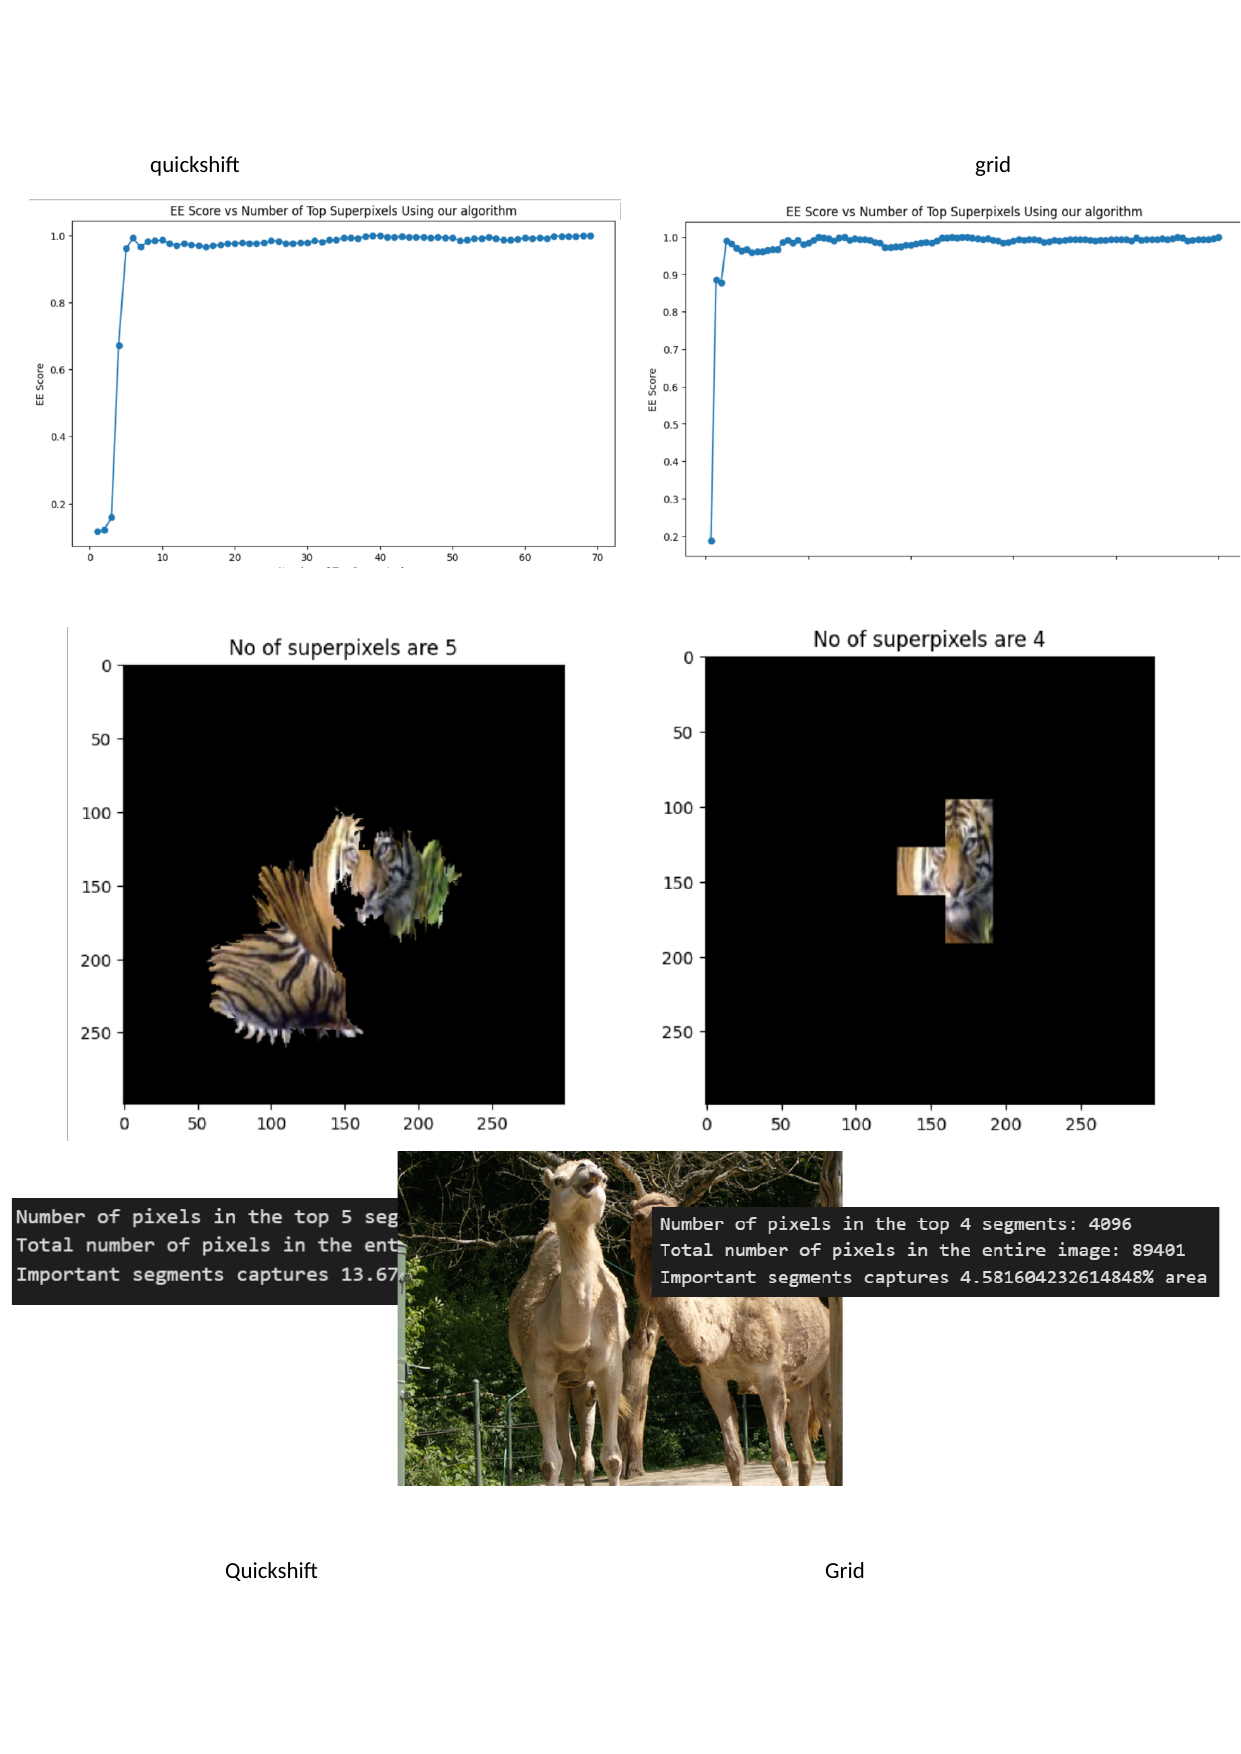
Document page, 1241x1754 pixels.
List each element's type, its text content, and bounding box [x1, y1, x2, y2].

picture [11, 1151, 1220, 1486]
picture [650, 619, 1160, 1138]
picture [29, 199, 621, 568]
picture [642, 199, 1241, 563]
text quickshift grid [150, 150, 1090, 178]
text Quickshift Grid [150, 1556, 1090, 1584]
picture [67, 627, 573, 1141]
